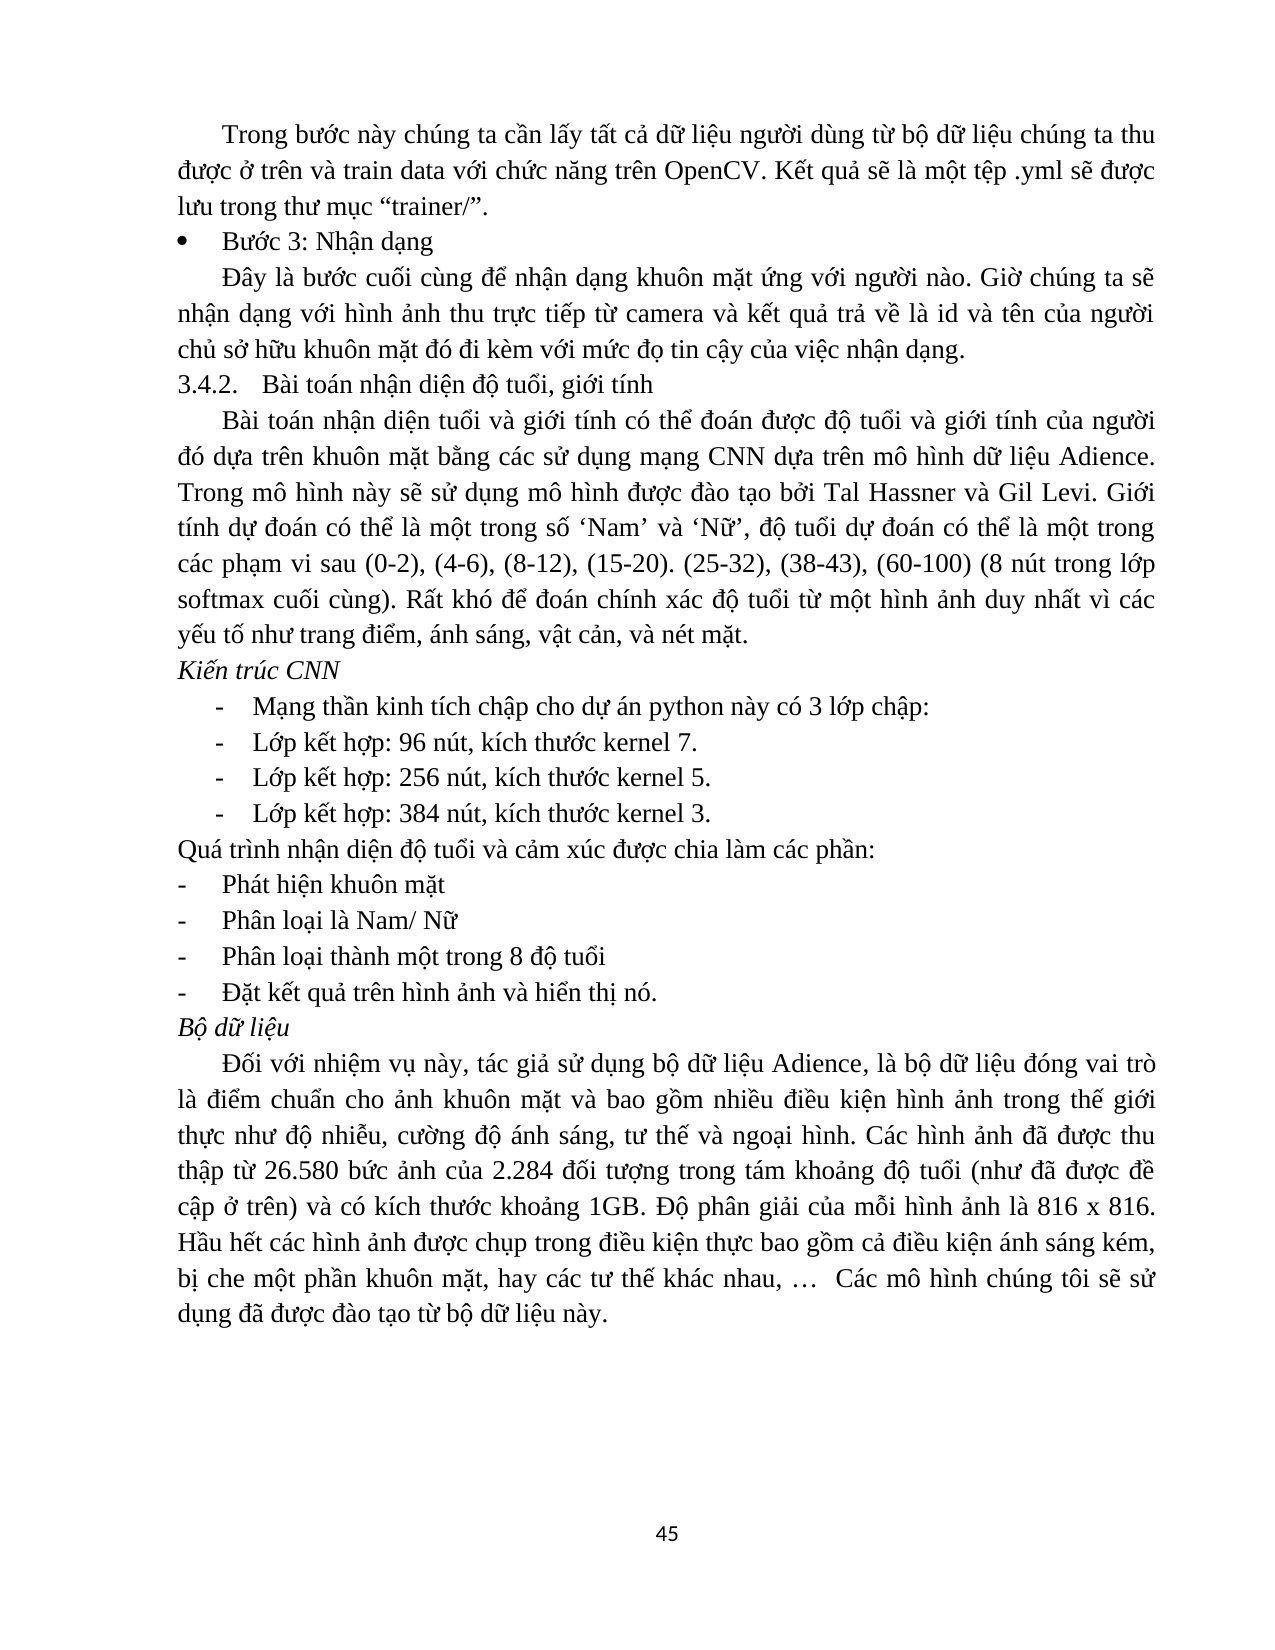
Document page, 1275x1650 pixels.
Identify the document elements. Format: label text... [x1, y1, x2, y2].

text Đối với nhiệm vụ này, tác giả sử dụng bộ dữ liệu Adience, là bộ dữ liệu đóng vai trò là điểm chuẩn cho ảnh khuôn mặt và bao gồm nhiều điều kiện hình ảnh trong thế giới thực như độ nhiễu, cường độ ánh sáng, tư thế và ngoại hình. Các hình ảnh đã được thu thập từ 26.580 bức ảnh của 2.284 đối tượng trong tám khoảng độ tuổi (như đã được đề cập ở trên) và có kích thước khoảng 1GB. Độ phân giải của mỗi hình ảnh là 816 x 816. Hầu hết các hình ảnh được chụp trong điều kiện thực bao gồm cả điều kiện ánh sáng kém, bị che một phần khuôn mặt, hay các tư thế khác nhau, … Các mô hình chúng tôi sẽ sử dụng đã được đào tạo từ bộ dữ liệu này. [177, 1047, 1157, 1328]
text Bài toán nhận diện tuổi và giới tính có thể đoán được độ tuổi và giới tính của người đó dựa trên khuôn mặt bằng các sử dụng mạng CNN dựa trên mô hình dữ liệu Adience. Trong mô hình này sẽ sử dụng mô hình được đào tạo bởi Tal Hassner và Gil Levi. Giới tính dự đoán có thể là một trong số ‘Nam’ và ‘Nữ’, độ tuổi dự đoán có thể là một trong các phạm vi sau (0-2), (4-6), (8-12), (15-20). (25-32), (38-43), (60-100) (8 nút trong lớp softmax cuối cùng). Rất khó để đoán chính xác độ tuổi từ một hình ảnh duy nhất vì các yếu tố như trang điểm, ánh sáng, vật cản, và nét mặt. [177, 404, 1157, 650]
list Lớp kết hợp: 384 nút, kích thước kernel 3. [215, 797, 1157, 828]
text Kiến trúc CNN [177, 654, 1157, 685]
list Lớp kết hợp: 256 nút, kích thước kernel 5. [215, 761, 1157, 793]
text Quá trình nhận diện độ tuổi và cảm xúc được chia làm các phần: [177, 833, 1157, 864]
list Phân loại là Nam/ Nữ [177, 904, 1157, 936]
list Mạng thần kinh tích chập cho dự án python này có 3 lớp chập: [215, 690, 1157, 721]
text Bộ dữ liệu [177, 1012, 1157, 1043]
list Phân loại thành một trong 8 độ tuổi [177, 940, 1157, 971]
list Bước 3: Nhận dạng [177, 225, 1157, 257]
list Đặt kết quả trên hình ảnh và hiển thị nó. [177, 976, 1157, 1007]
text Đây là bước cuối cùng để nhận dạng khuôn mặt ứng với người nào. Giờ chúng ta sẽ nhận dạng với hình ảnh thu trực tiếp từ camera và kết quả trả về là id và tên của người chủ sở hữu khuôn mặt đó đi kèm với mức đọ tin cậy của việc nhận dạng. [177, 261, 1157, 364]
list Phát hiện khuôn mặt [177, 869, 1157, 900]
list Lớp kết hợp: 96 nút, kích thước kernel 7. [215, 726, 1157, 757]
text Trong bước này chúng ta cần lấy tất cả dữ liệu người dùng từ bộ dữ liệu chúng ta thu được ở trên và train data với chức năng trên OpenCV. Kết quả sẽ là một tệp .yml sẽ được lưu trong thư mục “trainer/”. [177, 118, 1157, 221]
list Bài toán nhận diện độ tuổi, giới tính [177, 368, 1157, 399]
